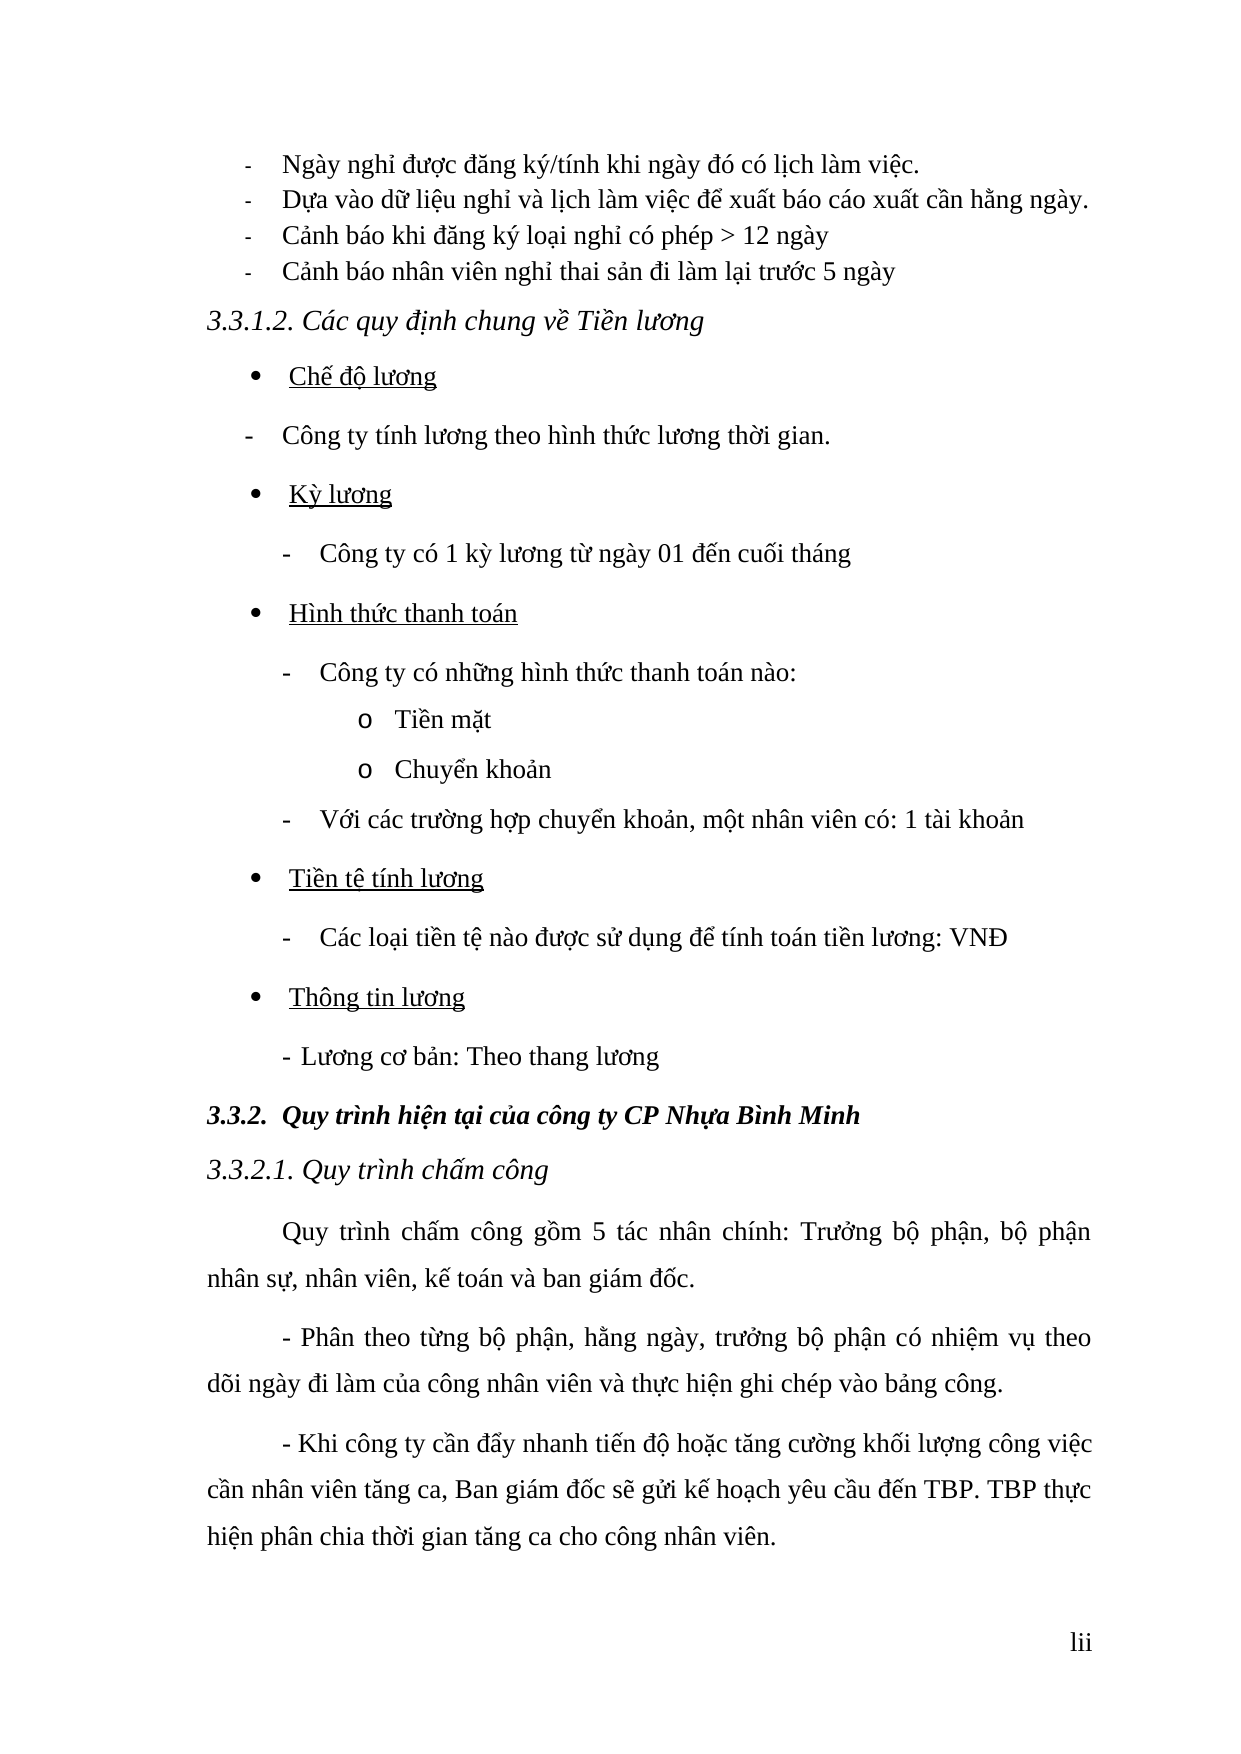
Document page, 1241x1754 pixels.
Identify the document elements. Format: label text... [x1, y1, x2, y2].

list Các loại tiền tệ nào được sử dụng để tính toán tiền lương: VNĐ [282, 922, 1092, 953]
list Lương cơ bản: Theo thang lương [282, 1040, 1092, 1071]
list Công ty có những hình thức thanh toán nào: [282, 656, 1092, 687]
subtitle 3.3.2.1. Quy trình chấm công [207, 1152, 1092, 1186]
list Tiền tệ tính lương [251, 862, 1092, 893]
list Thông tin lương [251, 981, 1092, 1012]
list Dựa vào dữ liệu nghỉ và lịch làm việc để xuất báo cáo xuất cần hằng ngày. [244, 183, 1092, 214]
subtitle Quy trình hiện tại của công ty CP Nhựa Bình Minh [207, 1099, 1092, 1130]
text Quy trình chấm công gồm 5 tác nhân chính: Trưởng bộ phận, bộ phận nhân sự, nhân viên, kế toán và ban giám đốc. [207, 1215, 1092, 1293]
list Ngày nghỉ được đăng ký/tính khi ngày đó có lịch làm việc. [244, 148, 1092, 179]
text - Khi công ty cần đẩy nhanh tiến độ hoặc tăng cường khối lượng công việc cần nhân viên tăng ca, Ban giám đốc sẽ gửi kế hoạch yêu cầu đến TBP. TBP thực hiện phân chia thời gian tăng ca cho công nhân viên. [207, 1427, 1092, 1551]
list Chế độ lương [251, 360, 1092, 391]
list Công ty tính lương theo hình thức lương thời gian. [244, 419, 1092, 450]
list Kỳ lương [251, 478, 1092, 509]
list Chuyển khoản [357, 753, 1092, 786]
list Tiền mặt [357, 703, 1092, 736]
text - Phân theo từng bộ phận, hằng ngày, trưởng bộ phận có nhiệm vụ theo dõi ngày đi làm của công nhân viên và thực hiện ghi chép vào bảng công. [207, 1321, 1092, 1399]
list Công ty có 1 kỳ lương từ ngày 01 đến cuối tháng [282, 538, 1092, 569]
subtitle 3.3.1.2. Các quy định chung về Tiền lương [207, 303, 1092, 337]
list Cảnh báo khi đăng ký loại nghỉ có phép > 12 ngày [244, 219, 1092, 250]
list Với các trường hợp chuyển khoản, một nhân viên có: 1 tài khoản [282, 803, 1092, 834]
list Hình thức thanh toán [251, 597, 1092, 628]
list Cảnh báo nhân viên nghỉ thai sản đi làm lại trước 5 ngày [244, 255, 1092, 286]
